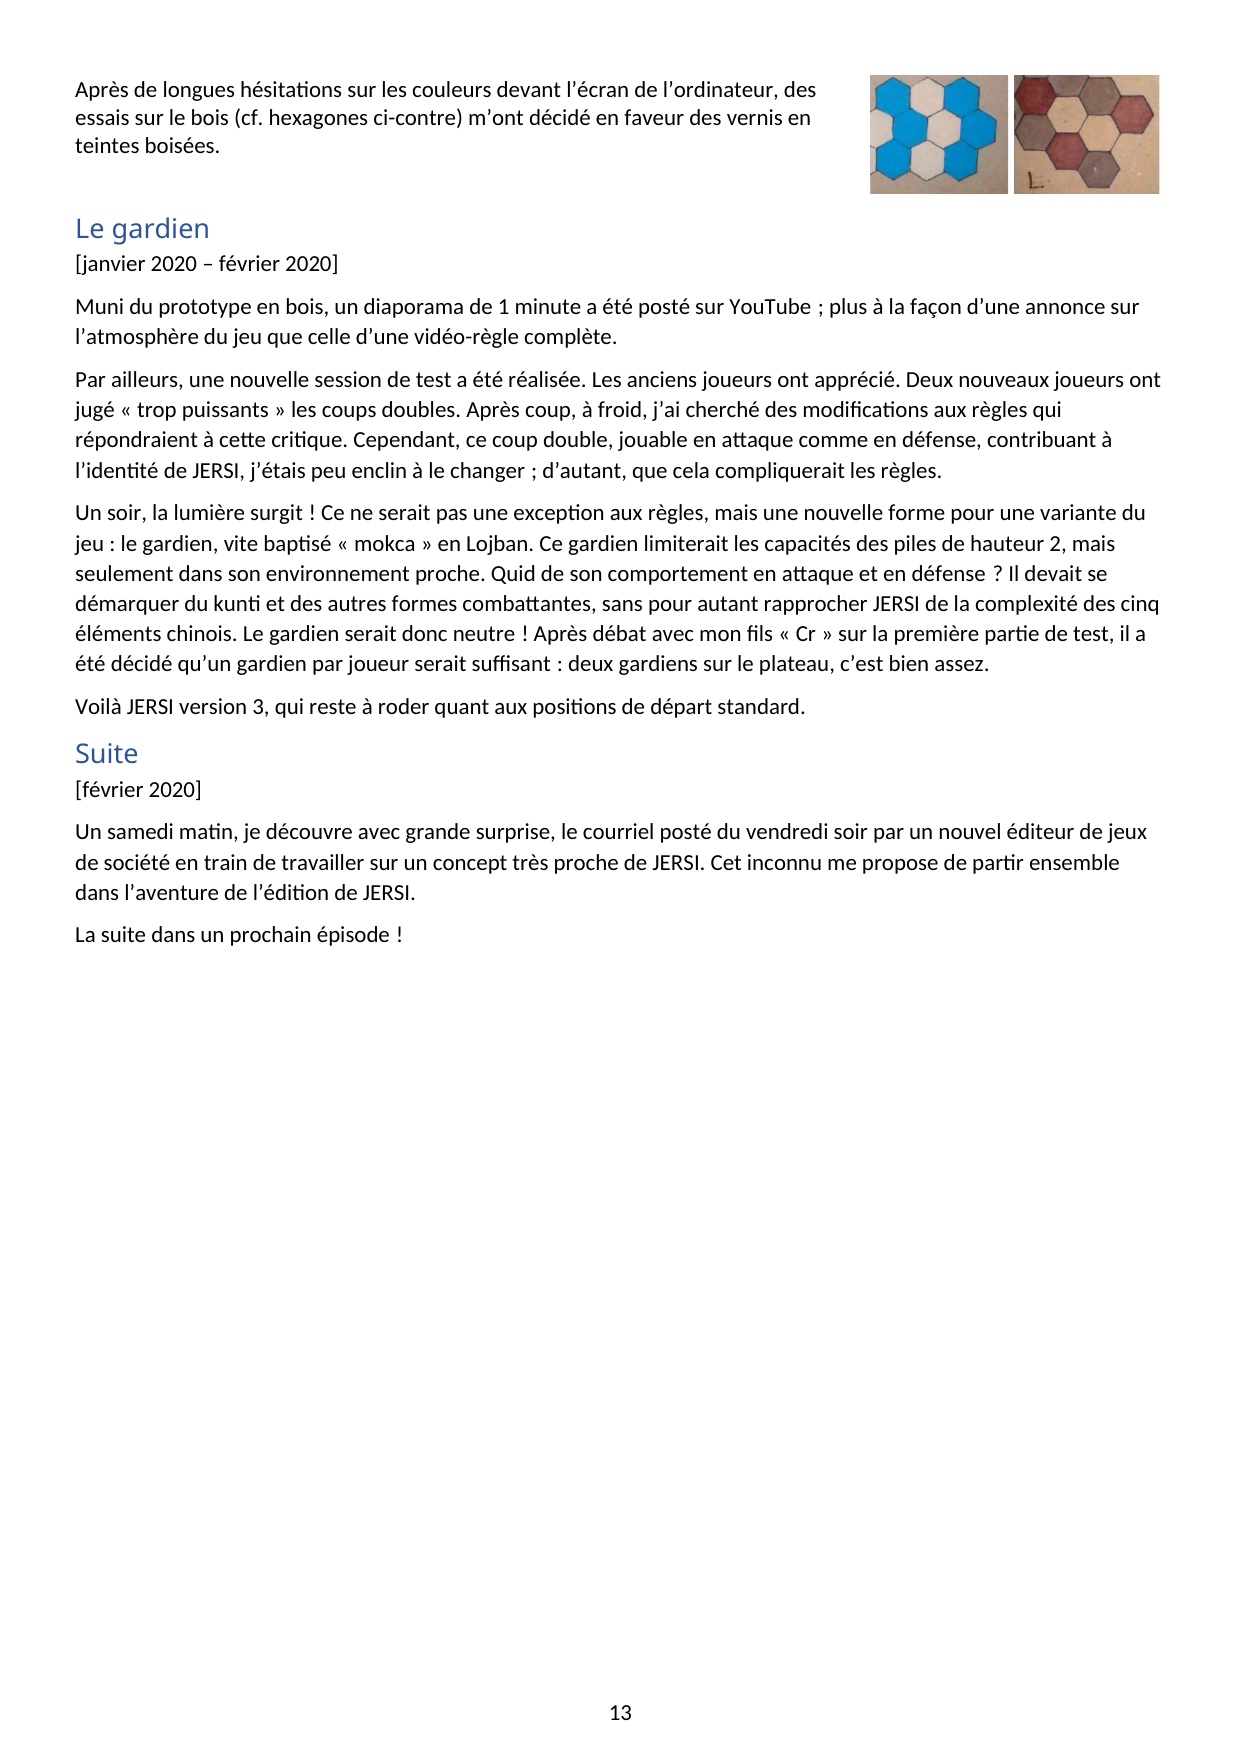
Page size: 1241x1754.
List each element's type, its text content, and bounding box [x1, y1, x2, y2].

text La suite dans un prochain épisode ! [75, 921, 1165, 949]
table_header Après de longues hésitations sur les couleurs devant l’écran de l’ordinateur, des essais sur le bois (cf. hexagones ci-contre) m’ont décidé en faveur des vernis en teintes boisées. [75, 75, 870, 206]
subtitle Le gardien [75, 210, 1165, 247]
text Muni du prototype en bois, un diaporama de 1 minute a été posté sur YouTube ; plus à la façon d’une annonce sur l’atmosphère du jeu que celle d’une vidéo-règle complète. [75, 292, 1165, 351]
subtitle Suite [75, 735, 1165, 772]
table_header [870, 75, 1014, 206]
picture [870, 75, 1009, 194]
text [janvier 2020 – février 2020] [75, 249, 1165, 278]
text [février 2020] [75, 775, 1165, 803]
picture [1014, 75, 1160, 194]
text Par ailleurs, une nouvelle session de test a été réalisée. Les anciens joueurs ont apprécié. Deux nouveaux joueurs ont jugé « trop puissants » les coups doubles. Après coup, à froid, j’ai cherché des modifications aux règles qui répondraient à cette critique. Cependant, ce coup double, jouable en attaque comme en défense, contribuant à l’identité de JERSI, j’étais peu enclin à le changer ; d’autant, que cela compliquerait les règles. [75, 365, 1165, 484]
table_header [1014, 75, 1165, 206]
text Un samedi matin, je découvre avec grande surprise, le courriel posté du vendredi soir par un nouvel éditeur de jeux de société en train de travailler sur un concept très proche de JERSI. Cet inconnu me propose de partir ensemble dans l’aventure de l’édition de JERSI. [75, 817, 1165, 906]
text Un soir, la lumière surgit ! Ce ne serait pas une exception aux règles, mais une nouvelle forme pour une variante du jeu : le gardien, vite baptisé « mokca » en Lojban. Ce gardien limiterait les capacités des piles de hauteur 2, mais seulement dans son environnement proche. Quid de son comportement en attaque et en défense ? Il devait se démarquer du kunti et des autres formes combattantes, sans pour autant rapprocher JERSI de la complexité des cinq éléments chinois. Le gardien serait donc neutre ! Après débat avec mon fils « Cr » sur la première partie de test, il a été décidé qu’un gardien par joueur serait suffisant : deux gardiens sur le plateau, c’est bien assez. [75, 498, 1165, 678]
text Voilà JERSI version 3, qui reste à roder quant aux positions de départ standard. [75, 692, 1165, 720]
